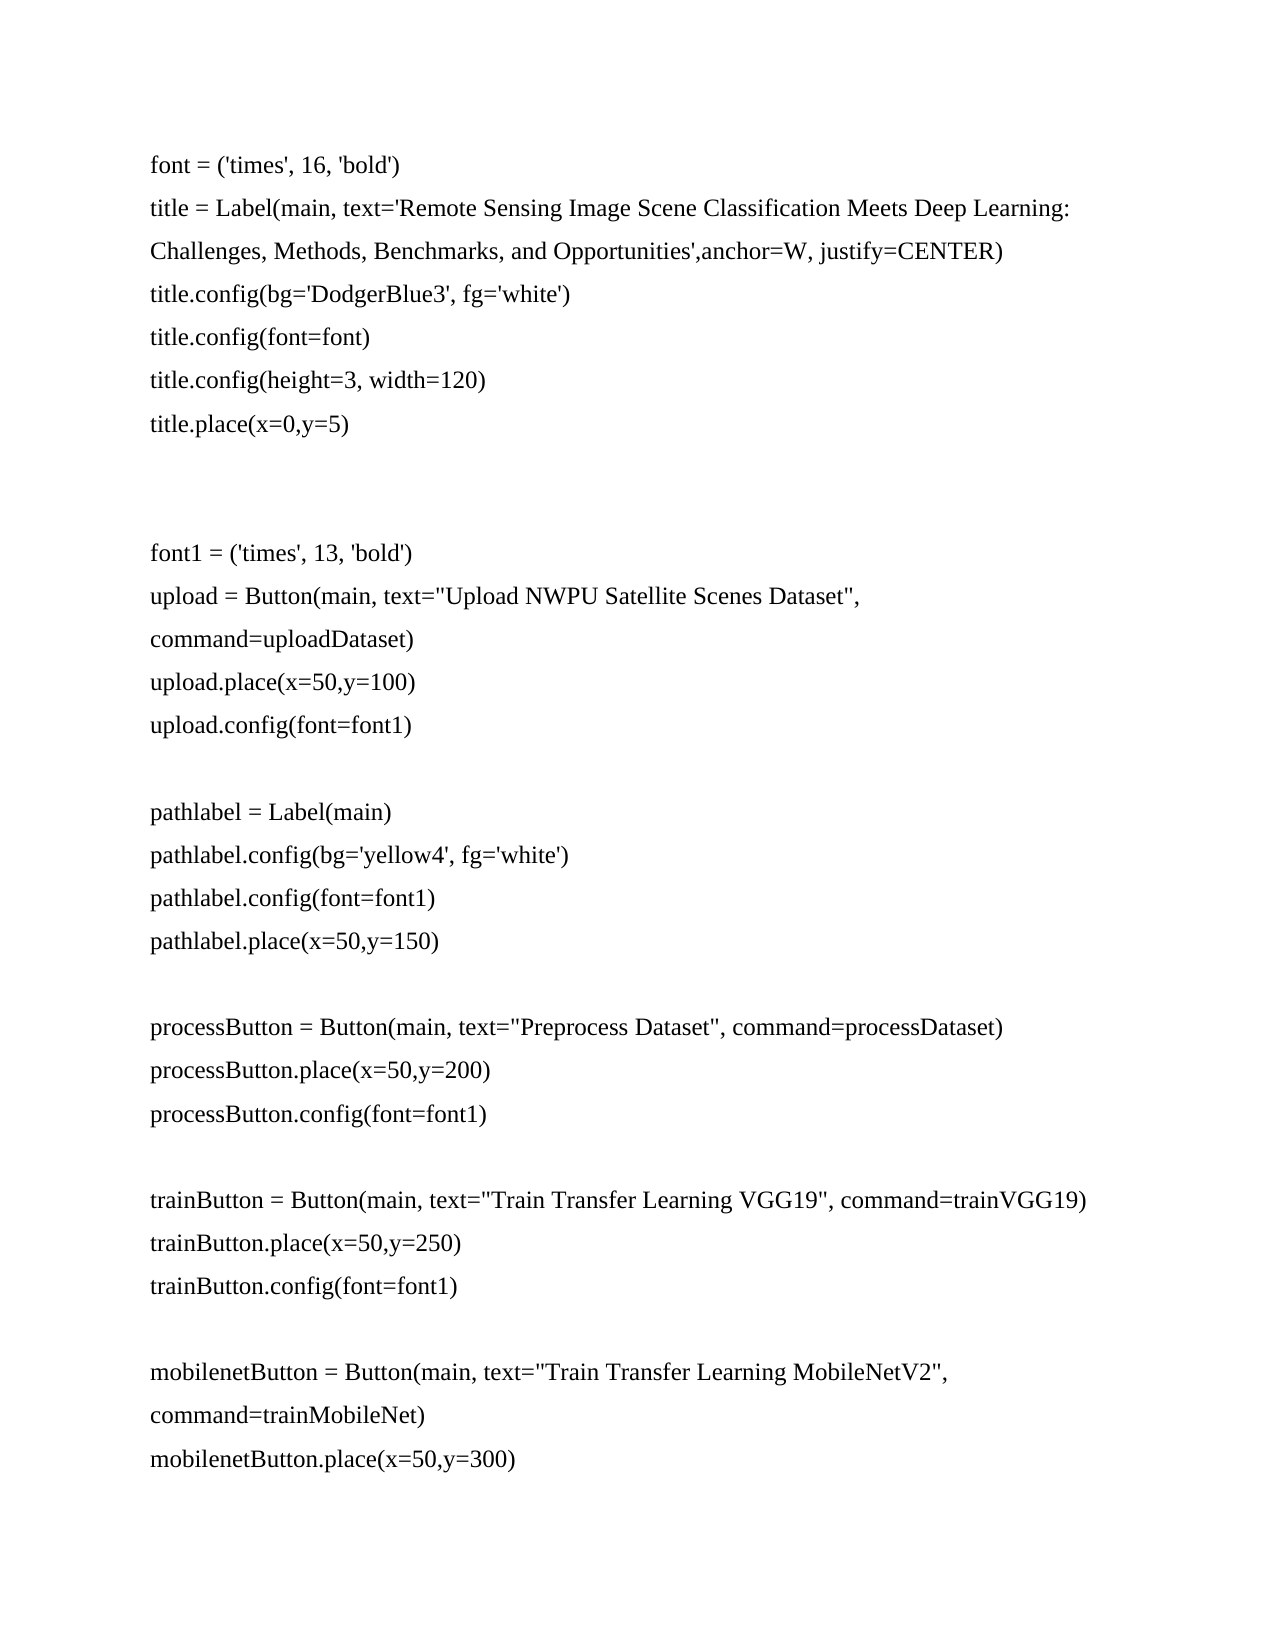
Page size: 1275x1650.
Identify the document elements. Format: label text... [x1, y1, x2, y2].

text pathlabel.place(x=50,y=150) [150, 926, 1125, 955]
text upload.config(font=font1) [150, 711, 1125, 739]
text processButton.place(x=50,y=200) [150, 1056, 1125, 1084]
text pathlabel.config(font=font1) [150, 883, 1125, 912]
text trainButton.place(x=50,y=250) [150, 1228, 1125, 1257]
text font = ('times', 16, 'bold') [150, 150, 1125, 179]
text upload.place(x=50,y=100) [150, 667, 1125, 696]
text title.config(bg='DodgerBlue3', fg='white') [150, 279, 1125, 308]
text trainButton.config(font=font1) [150, 1271, 1125, 1300]
text mobilenetButton.place(x=50,y=300) [150, 1444, 1125, 1472]
text title.config(font=font) [150, 322, 1125, 351]
text upload = Button(main, text="Upload NWPU Satellite Scenes Dataset", command=uploadDataset) [150, 581, 1125, 653]
text pathlabel.config(bg='yellow4', fg='white') [150, 840, 1125, 869]
text processButton.config(font=font1) [150, 1099, 1125, 1127]
text pathlabel = Label(main) [150, 797, 1125, 826]
text title = Label(main, text='Remote Sensing Image Scene Classification Meets Deep Learning: Challenges, Methods, Benchmarks, and Opportunities',anchor=W, justify=CENTER) [150, 193, 1125, 265]
text title.config(height=3, width=120) [150, 366, 1125, 394]
text trainButton = Button(main, text="Train Transfer Learning VGG19", command=trainVGG19) [150, 1185, 1125, 1214]
text processButton = Button(main, text="Preprocess Dataset", command=processDataset) [150, 1012, 1125, 1041]
text title.place(x=0,y=5) [150, 409, 1125, 437]
text font1 = ('times', 13, 'bold') [150, 538, 1125, 567]
text mobilenetButton = Button(main, text="Train Transfer Learning MobileNetV2", command=trainMobileNet) [150, 1357, 1125, 1429]
